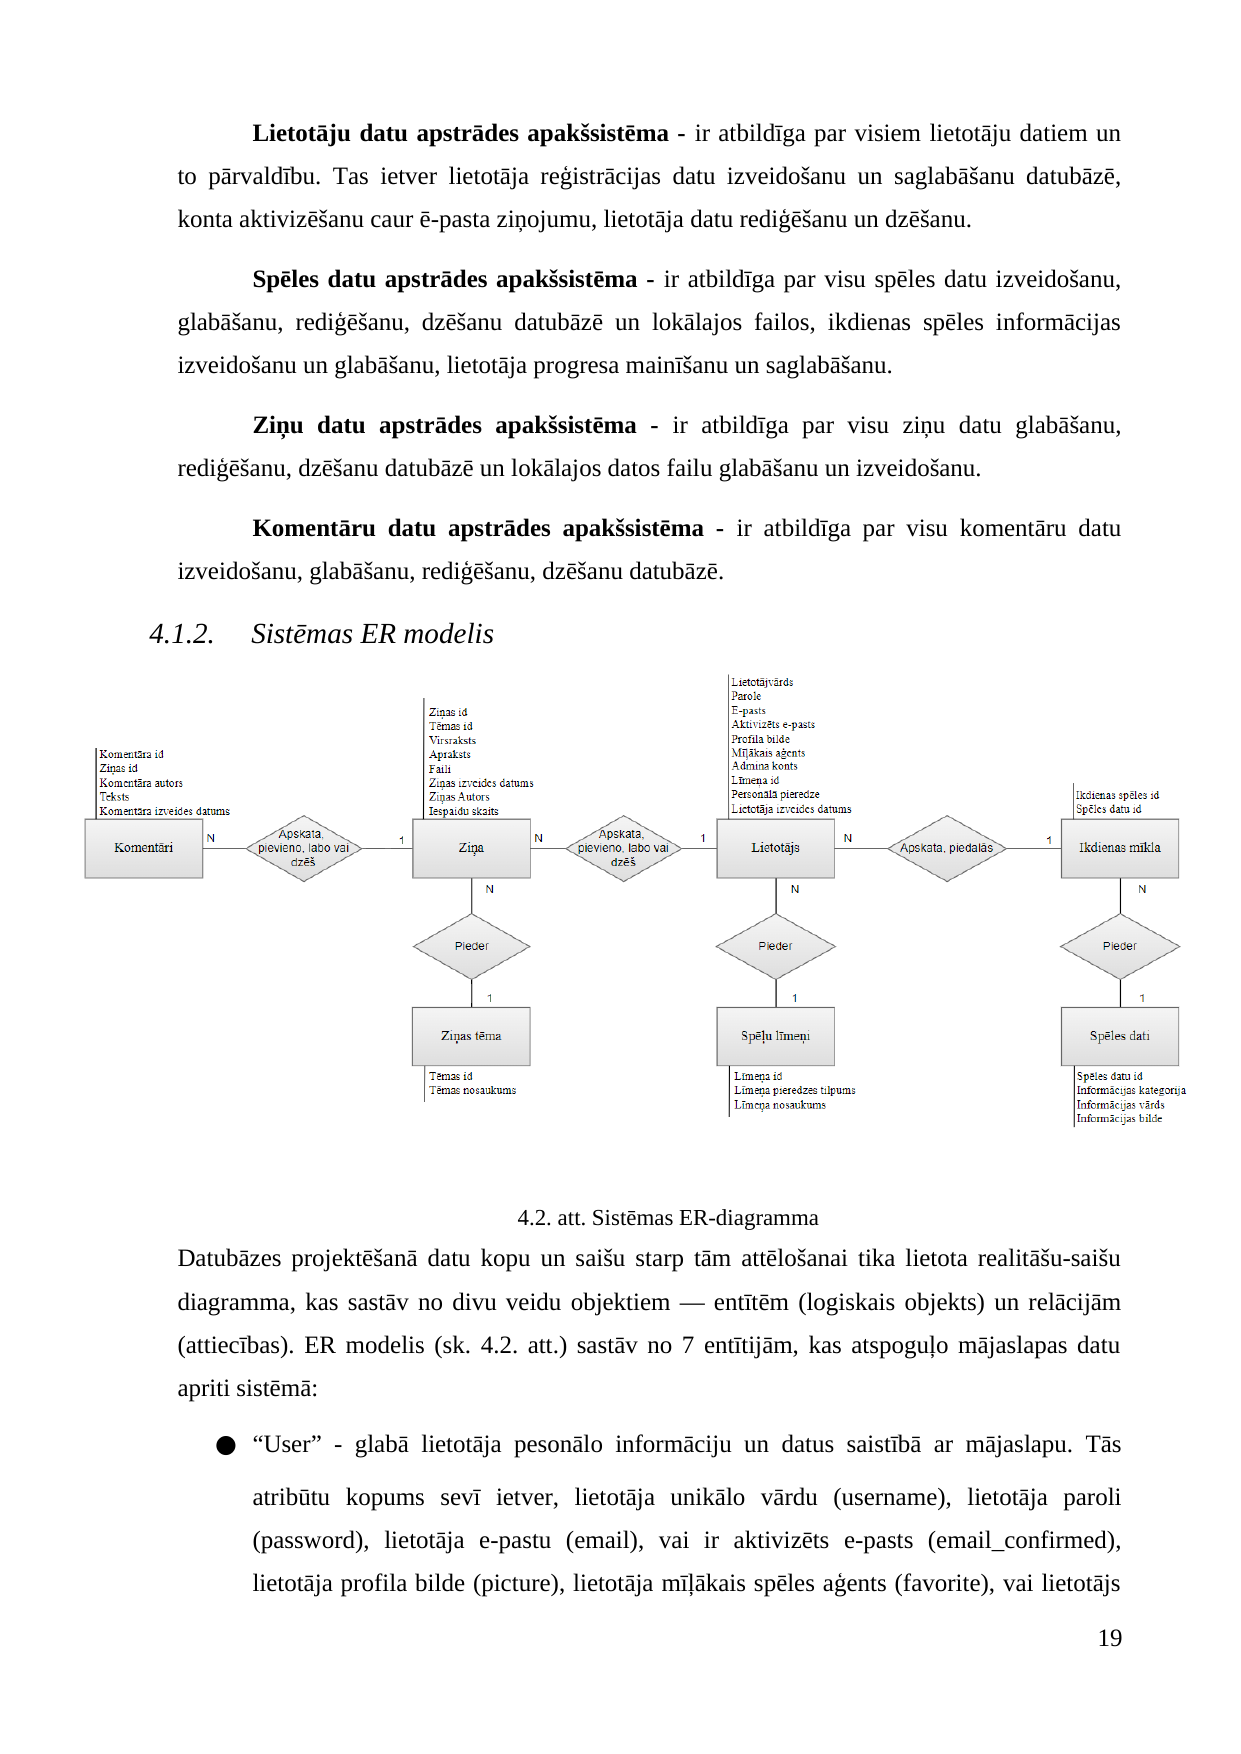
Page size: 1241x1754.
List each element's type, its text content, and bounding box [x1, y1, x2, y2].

text Datubāzes projektēšanā datu kopu un saišu starp tām attēlošanai tika lietota realitāšu-saišu diagramma, kas sastāv no divu veidu objektiem — entītēm (logiskais objekts) un relācijām (attiecības). ER modelis (sk. 4.2. att.) sastāv no 7 entītijām, kas atspoguļo mājaslapas datu apriti sistēmā: [177, 1243, 1122, 1402]
text Komentāru datu apstrādes apakšsistēma - ir atbildīga par visu komentāru datu izveidošanu, glabāšanu, rediģēšanu, dzēšanu datubāzē. [177, 513, 1122, 585]
text 4.2. att. Sistēmas ER-diagramma [177, 1139, 1122, 1230]
text Spēles datu apstrādes apakšsistēma - ir atbildīga par visu spēles datu izveidošanu, glabāšanu, rediģēšanu, dzēšanu datubāzē un lokālajos failos, ikdienas spēles informācijas izveidošanu un glabāšanu, lietotāja progresa mainīšanu un saglabāšanu. [177, 264, 1122, 379]
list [215, 1416, 1122, 1597]
text Ziņu datu apstrādes apakšsistēma - ir atbildīga par visu ziņu datu glabāšanu, rediģēšanu, dzēšanu datubāzē un lokālajos datos failu glabāšanu un izveidošanu. [177, 410, 1122, 482]
text Lietotāju datu apstrādes apakšsistēma - ir atbildīga par visiem lietotāju datiem un to pārvaldību. Tas ietver lietotāja reģistrācijas datu izveidošanu un saglabāšanu datubāzē, konta aktivizēšanu caur ē-pasta ziņojumu, lietotāja datu rediģēšanu un dzēšanu. [177, 118, 1122, 233]
subtitle Sistēmas ER modelis [215, 616, 1122, 649]
picture [80, 670, 1201, 1139]
